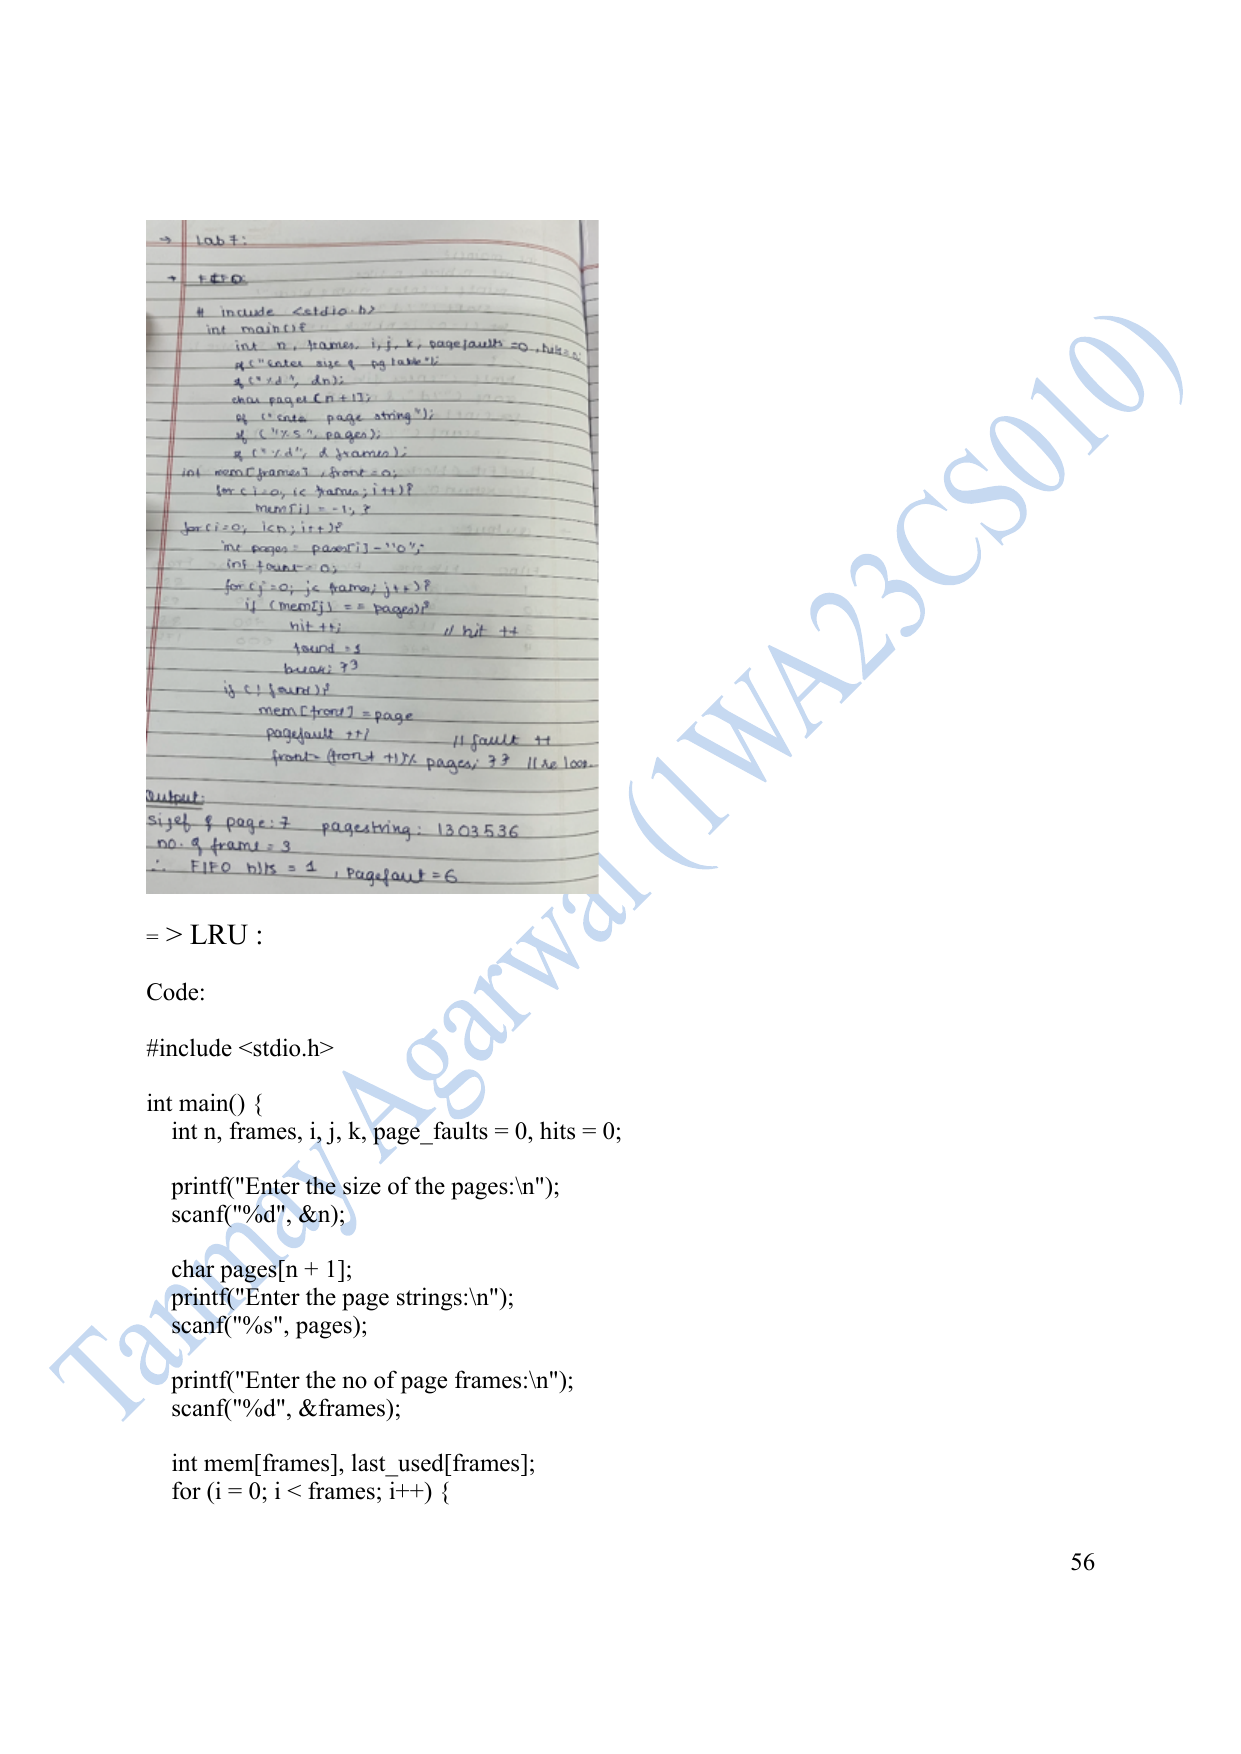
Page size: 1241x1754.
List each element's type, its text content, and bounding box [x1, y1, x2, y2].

text char pages[n + 1]; [146, 1255, 1102, 1283]
text int mem[frames], last_used[frames]; [146, 1449, 1102, 1477]
text = > LRU : [146, 918, 1102, 978]
text #include <stdio.h> [146, 1034, 1102, 1061]
text int main() { [146, 1089, 1102, 1117]
text printf("Enter the no of page frames:\n"); [146, 1366, 1102, 1394]
text scanf("%d", &frames); [146, 1394, 1102, 1422]
text for (i = 0; i < frames; i++) { [146, 1477, 1102, 1505]
text scanf("%d", &n); [146, 1200, 1102, 1228]
text Code: [146, 978, 1102, 1034]
text scanf("%s", pages); [146, 1311, 1102, 1338]
text int n, frames, i, j, k, page_faults = 0, hits = 0; [146, 1117, 1102, 1144]
text printf("Enter the page strings:\n"); [146, 1283, 1102, 1311]
picture [146, 220, 599, 894]
text printf("Enter the size of the pages:\n"); [146, 1172, 1102, 1200]
